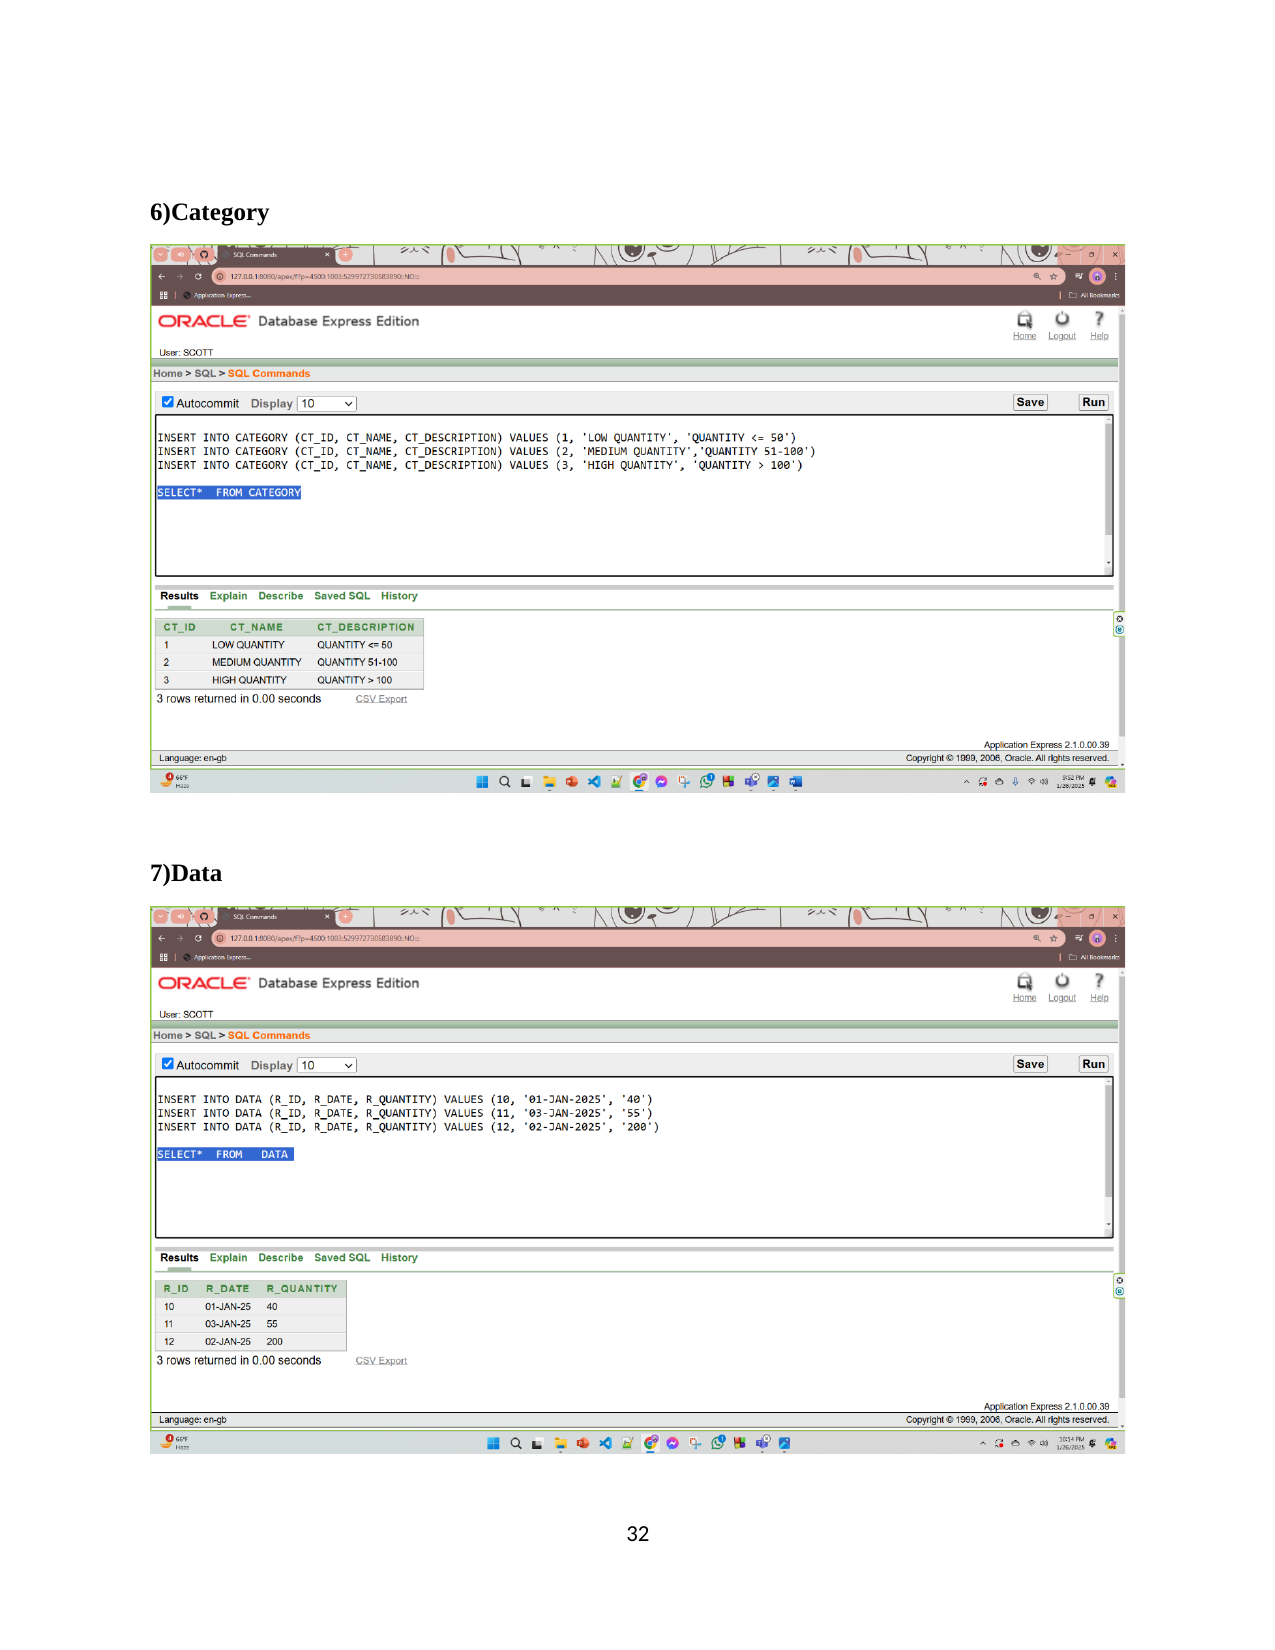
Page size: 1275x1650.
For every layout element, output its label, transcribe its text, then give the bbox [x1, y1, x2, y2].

text 7)Data [150, 858, 1125, 887]
picture [150, 906, 1125, 1454]
picture [150, 244, 1125, 793]
text 6)Category [150, 197, 1125, 226]
